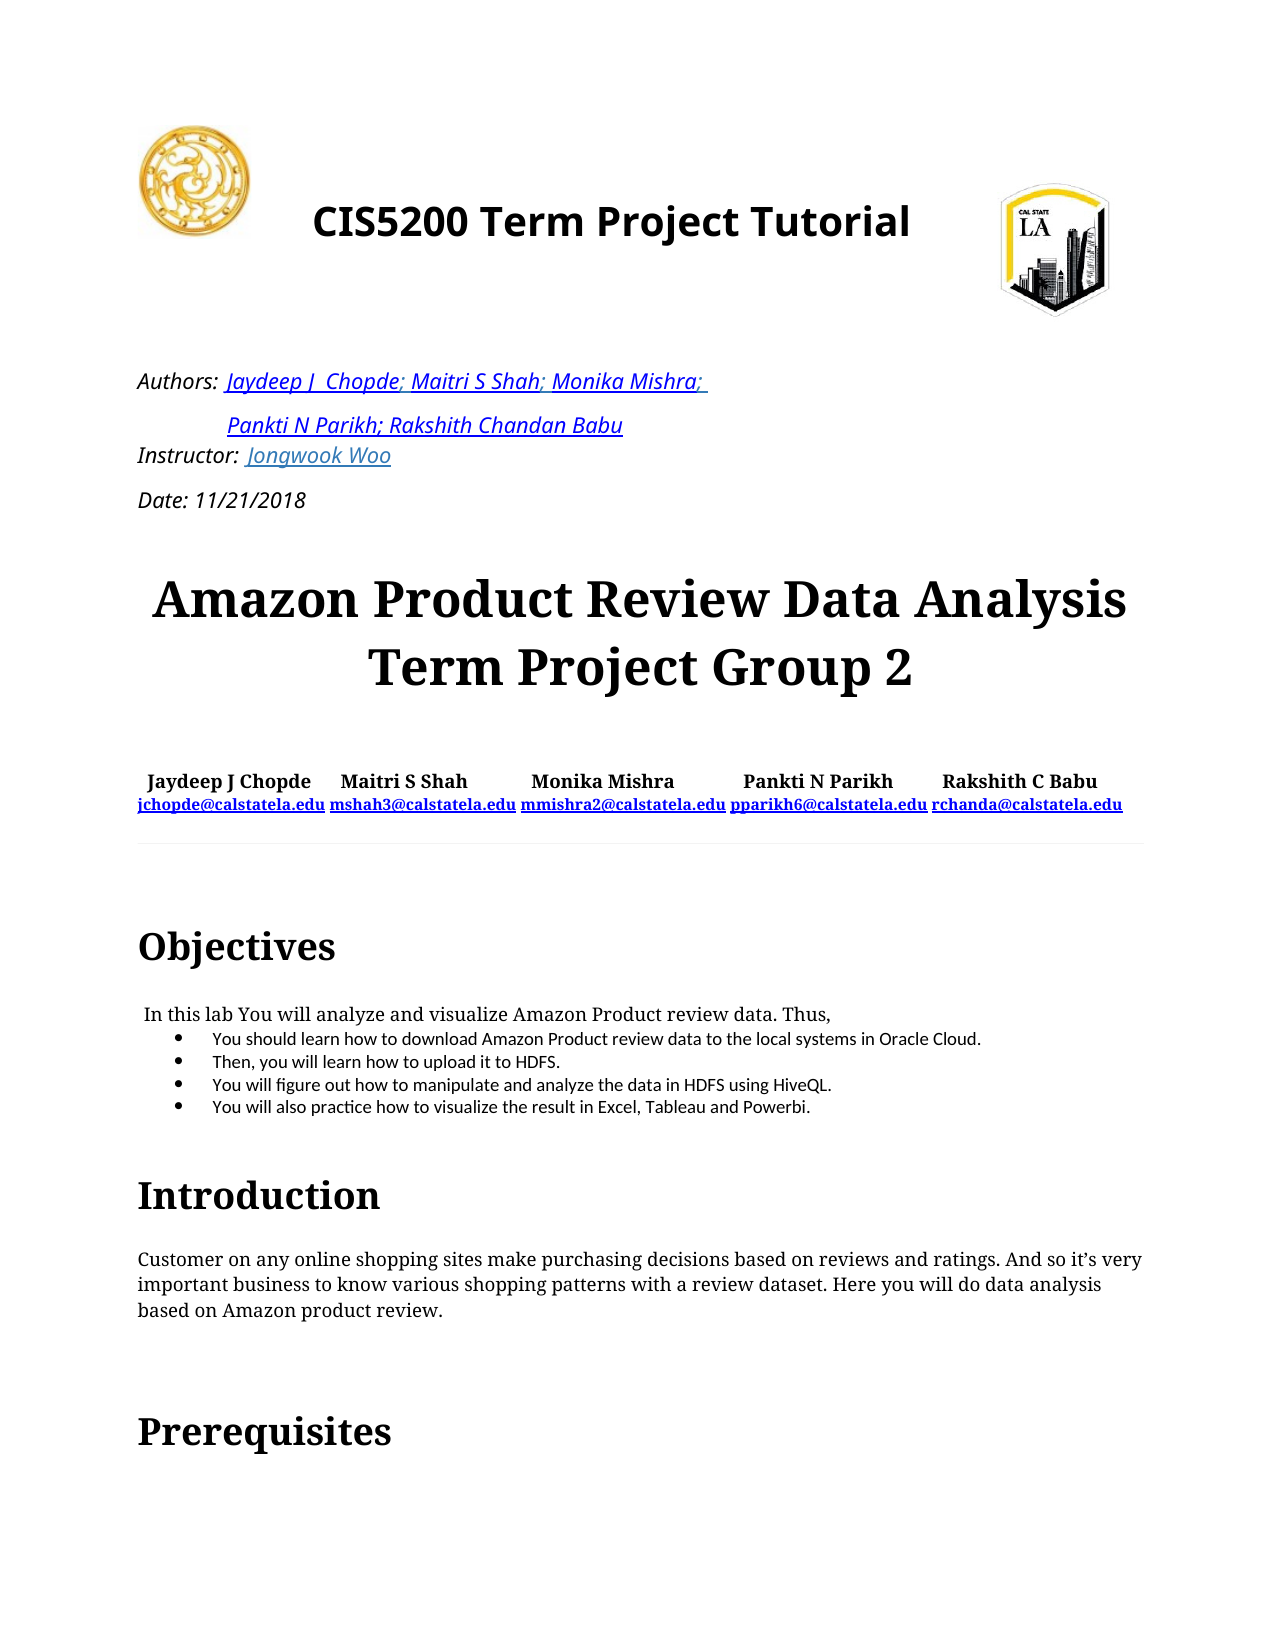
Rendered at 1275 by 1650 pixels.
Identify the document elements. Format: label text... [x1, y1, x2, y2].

subtitle CIS5200 Term Project Tutorial [137, 156, 1144, 248]
subtitle Authors: Jaydeep J Chopde; Maitri S Shah; Monika Mishra; [137, 366, 1144, 395]
text Jaydeep J Chopde Maitri S Shah Monika Mishra Pankti N Parikh Rakshith C Babu [137, 768, 1144, 793]
text Objectives [137, 920, 1144, 971]
text In this lab You will analyze and visualize Amazon Product review data. Thus, [137, 1001, 1144, 1027]
subtitle Introduction [137, 1169, 1144, 1221]
list You will also practice how to visualize the result in Excel, Tableau and Powerbi. [175, 1096, 1144, 1118]
list You should learn how to download Amazon Product review data to the local systems in Oracle Cloud. [175, 1027, 1144, 1050]
picture [137, 125, 252, 239]
text Pankti N Parikh; Rakshith Chandan Babu [137, 410, 1144, 440]
subtitle Instructor: Jongwook Woo [137, 440, 1144, 470]
list You will figure out how to manipulate and analyze the data in HDFS using HiveQL. [175, 1073, 1144, 1096]
text jchopde@calstatela.edu mshah3@calstatela.edu mmishra2@calstatela.edu pparikh6@calstatela.edu rchanda@calstatela.edu [137, 793, 1144, 815]
subtitle Date: 11/21/2018 [137, 485, 1144, 514]
text Amazon Product Review Data Analysis [137, 563, 1144, 632]
picture [960, 167, 1148, 327]
list Then, you will learn how to upload it to HDFS. [175, 1050, 1144, 1073]
text Term Project Group 2 [137, 632, 1144, 700]
subtitle Prerequisites [137, 1405, 1144, 1456]
subtitle Customer on any online shopping sites make purchasing decisions based on reviews and ratings. And so it’s very important business to know various shopping patterns with a review dataset. Here you will do data analysis based on Amazon product review. [137, 1246, 1144, 1323]
